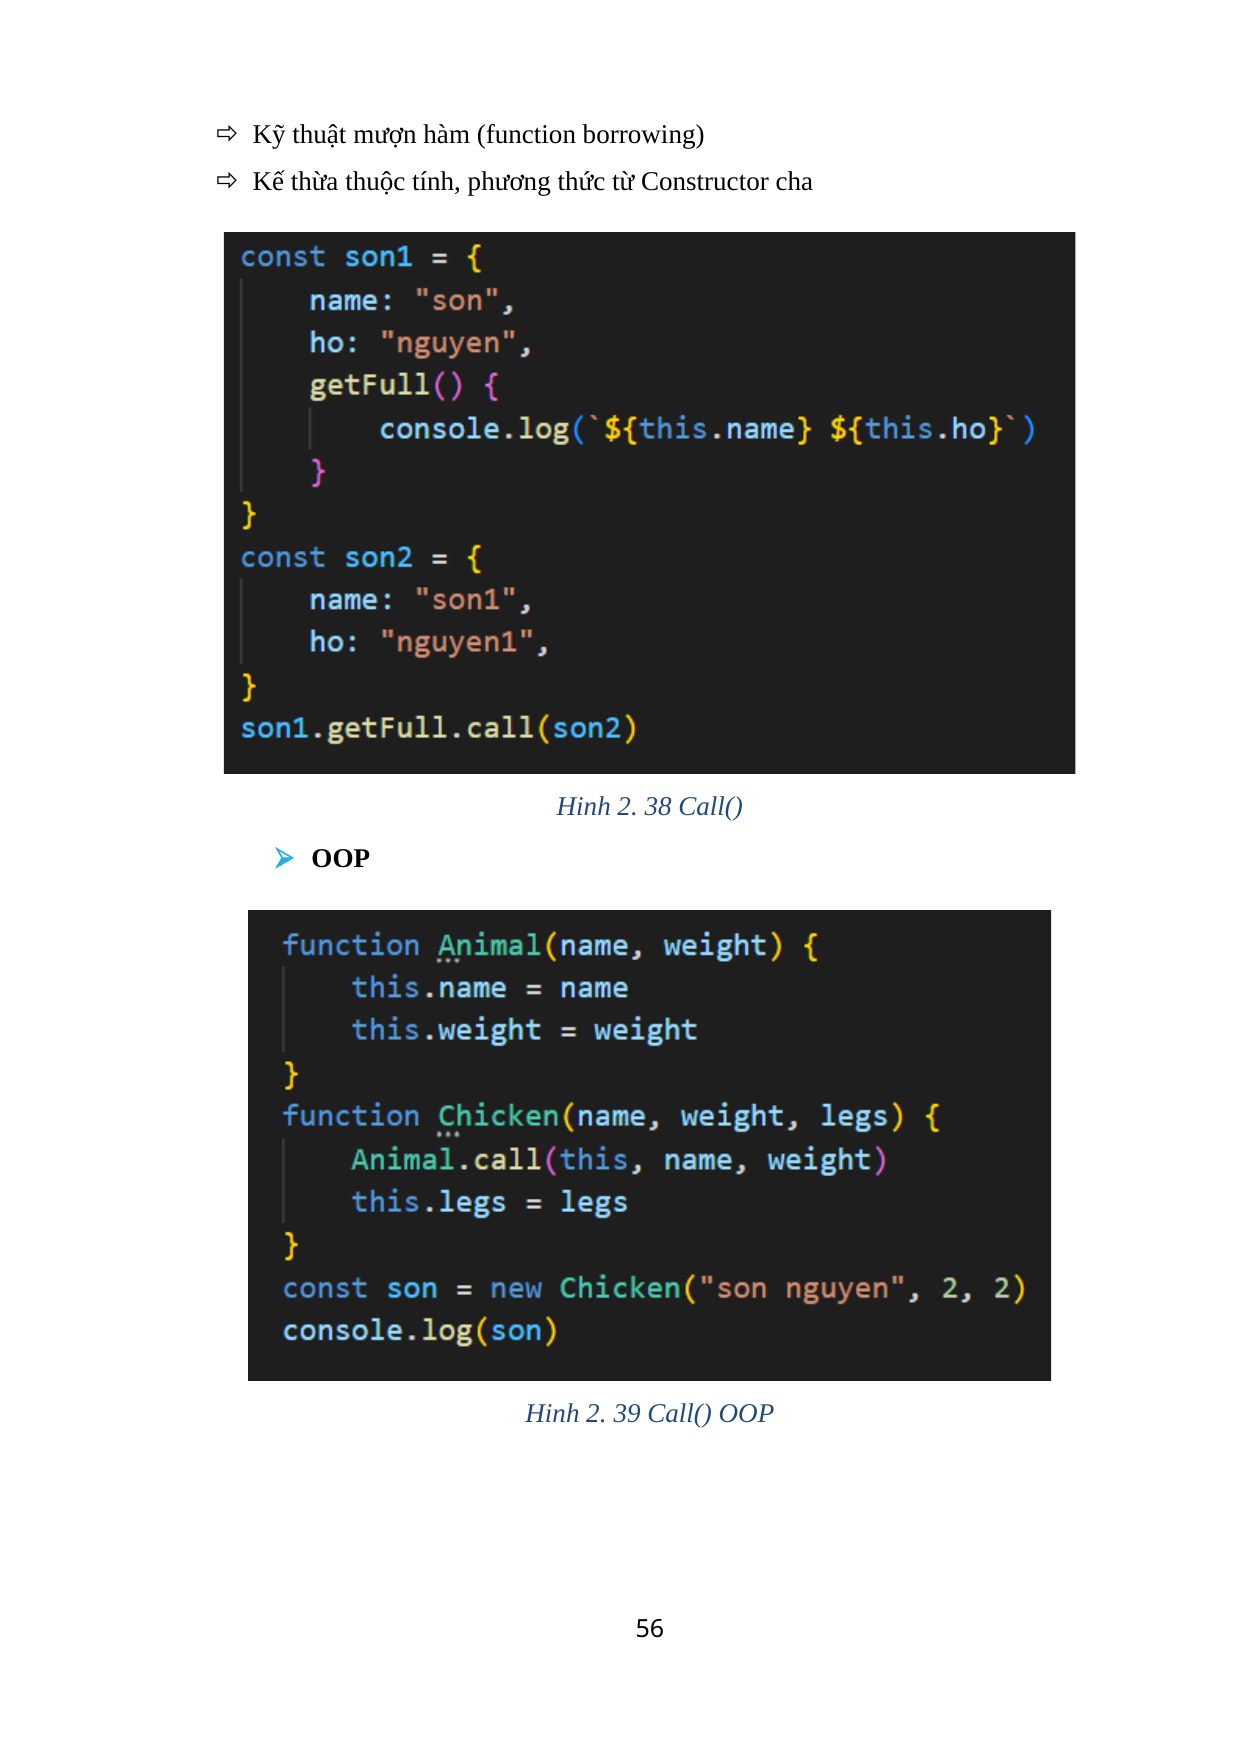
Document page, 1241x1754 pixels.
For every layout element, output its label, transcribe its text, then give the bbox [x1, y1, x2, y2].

list Kỹ thuật mượn hàm (function borrowing) [215, 118, 1122, 149]
list OOP [274, 842, 1122, 874]
text Hinh 2. 39 Call() OOP [177, 1397, 1122, 1429]
text Hinh 2. 38 Call() [177, 790, 1122, 822]
list Kế thừa thuộc tính, phương thức từ Constructor cha [215, 165, 1122, 196]
picture [248, 910, 1052, 1381]
picture [223, 232, 1076, 774]
